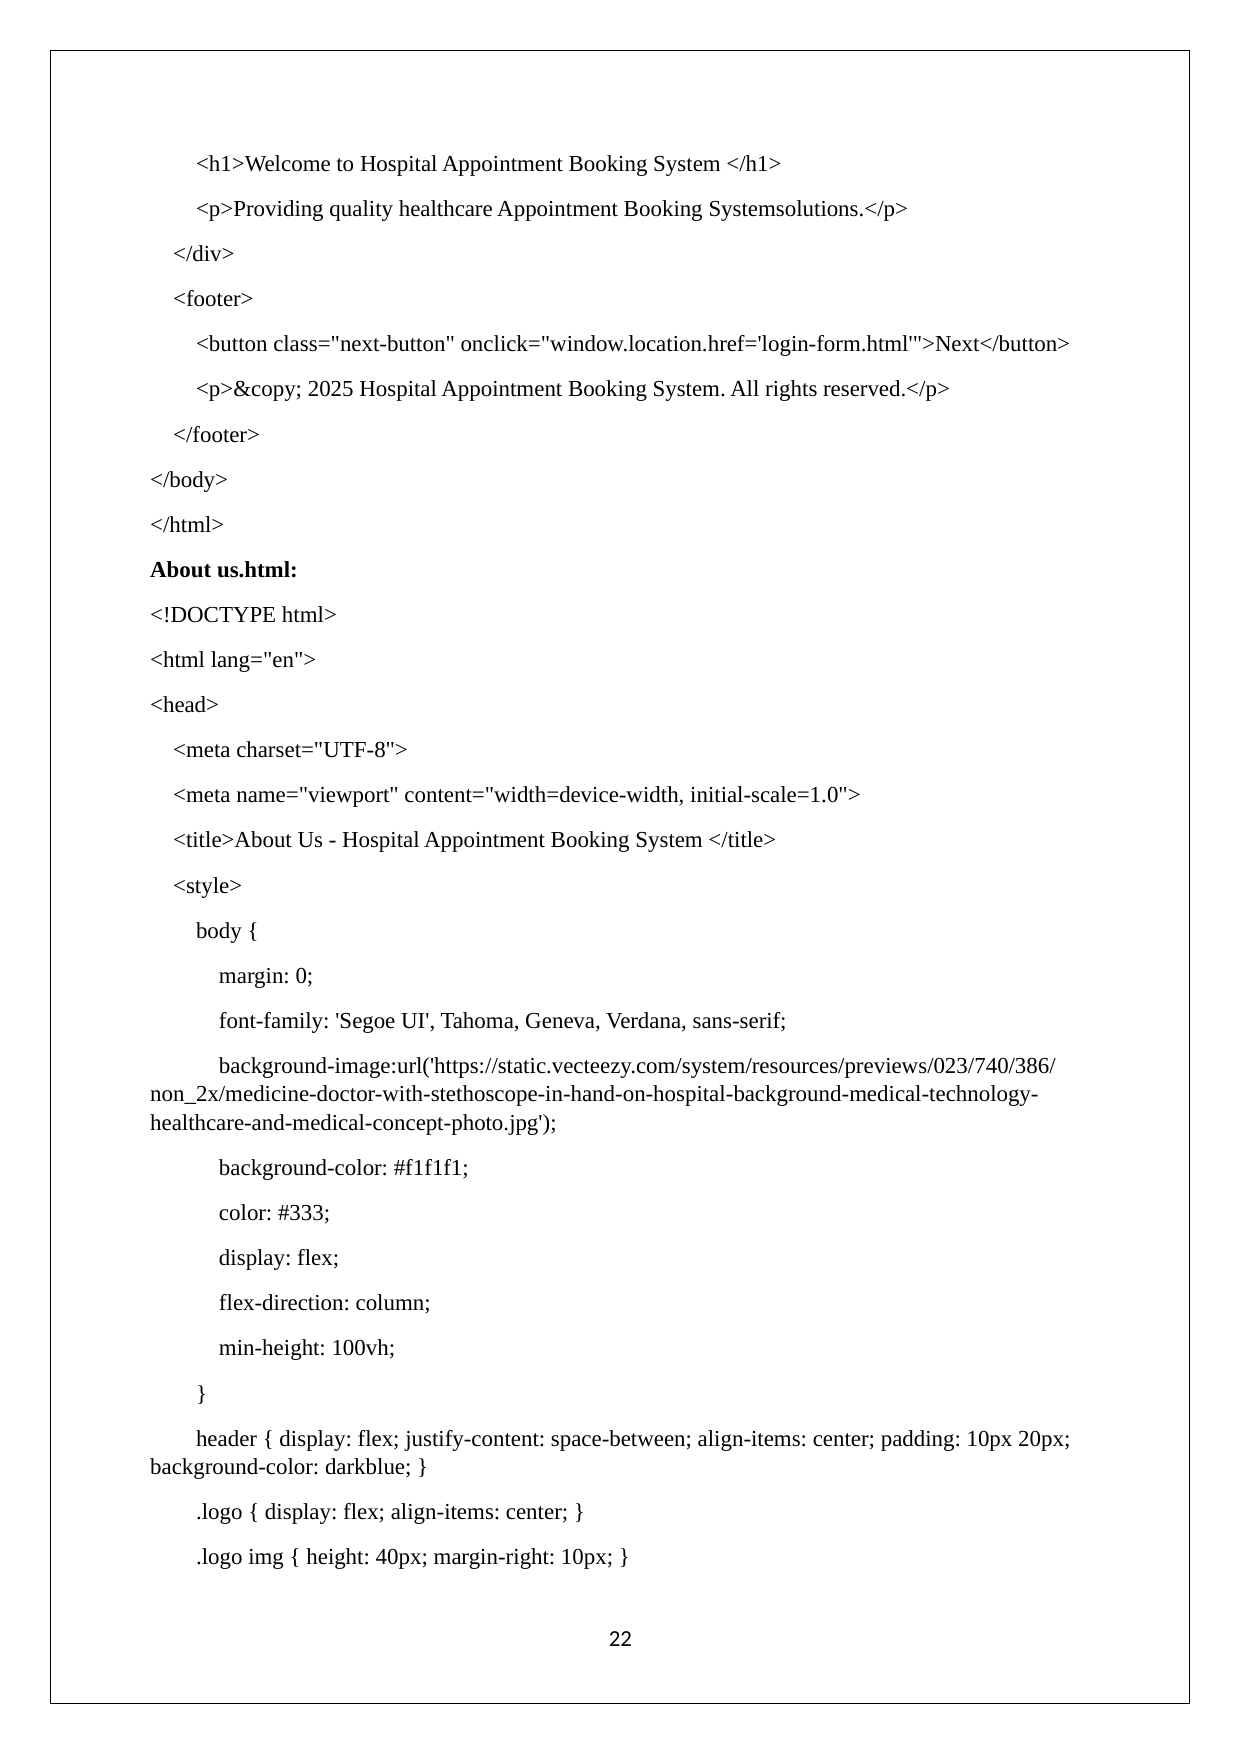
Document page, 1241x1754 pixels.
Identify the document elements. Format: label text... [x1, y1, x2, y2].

text background-color: #f1f1f1; [150, 1154, 1090, 1180]
text </body> [150, 466, 1090, 492]
text min-height: 100vh; [150, 1334, 1090, 1361]
text </div> [150, 240, 1090, 267]
text background-image:url('https://static.vecteezy.com/system/resources/previews/023/740/386/non_2x/medicine-doctor-with-stethoscope-in-hand-on-hospital-background-medical-technology-healthcare-and-medical-concept-photo.jpg'); [150, 1052, 1090, 1135]
text <footer> [150, 285, 1090, 312]
text header { display: flex; justify-content: space-between; align-items: center; padding: 10px 20px; background-color: darkblue; } [150, 1425, 1090, 1479]
text display: flex; [150, 1244, 1090, 1271]
text color: #333; [150, 1199, 1090, 1226]
text <button class="next-button" onclick="window.location.href='login-form.html'">Next</button> [150, 330, 1090, 357]
text <meta name="viewport" content="width=device-width, initial-scale=1.0"> [150, 781, 1090, 808]
text <style> [150, 872, 1090, 898]
text <!DOCTYPE html> [150, 601, 1090, 627]
text <h1>Welcome to Hospital Appointment Booking System </h1> [150, 150, 1090, 176]
text .logo { display: flex; align-items: center; } [150, 1498, 1090, 1524]
text .logo img { height: 40px; margin-right: 10px; } [150, 1543, 1090, 1570]
text <p>Providing quality healthcare Appointment Booking Systemsolutions.</p> [150, 195, 1090, 221]
text <html lang="en"> [150, 646, 1090, 672]
text </footer> [150, 421, 1090, 447]
text <head> [150, 691, 1090, 718]
text <meta charset="UTF-8"> [150, 736, 1090, 763]
text body { [150, 917, 1090, 943]
text </html> [150, 511, 1090, 537]
text <p>&copy; 2025 Hospital Appointment Booking System. All rights reserved.</p> [150, 376, 1090, 402]
text <title>About Us - Hospital Appointment Booking System </title> [150, 827, 1090, 853]
text flex-direction: column; [150, 1289, 1090, 1316]
text About us.html: [150, 556, 1090, 582]
text } [150, 1379, 1090, 1406]
text margin: 0; [150, 962, 1090, 988]
text font-family: 'Segoe UI', Tahoma, Geneva, Verdana, sans-serif; [150, 1007, 1090, 1033]
